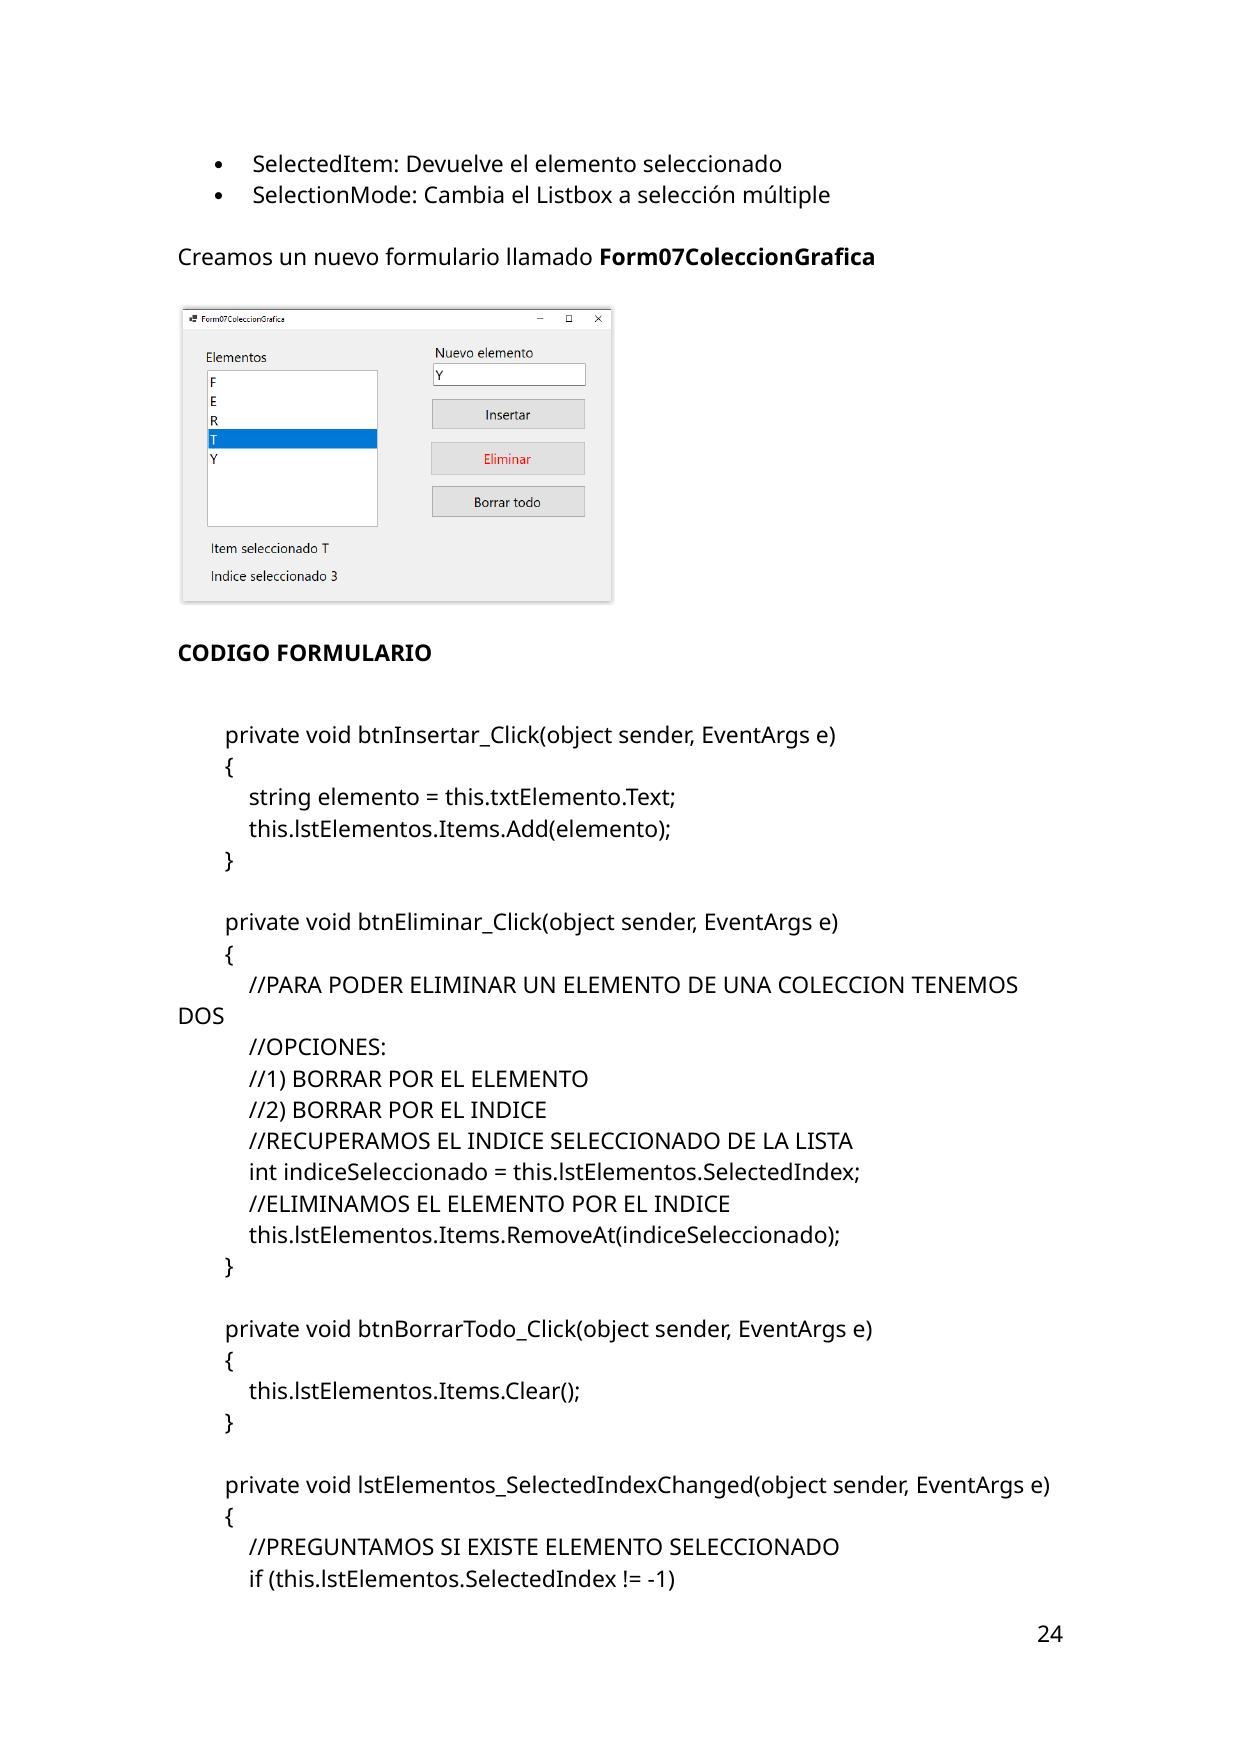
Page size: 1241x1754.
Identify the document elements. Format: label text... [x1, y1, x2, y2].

text this.lstElementos.Items.RemoveAt(indiceSeleccionado); [177, 1219, 1063, 1250]
text } [177, 844, 1063, 875]
text private void btnInsertar_Click(object sender, EventArgs e) [177, 719, 1063, 750]
text //1) BORRAR POR EL ELEMENTO [177, 1063, 1063, 1094]
text Creamos un nuevo formulario llamado Form07ColeccionGrafica [177, 241, 1063, 273]
text } [177, 1406, 1063, 1438]
text this.lstElementos.Items.Clear(); [177, 1375, 1063, 1406]
text //2) BORRAR POR EL INDICE [177, 1094, 1063, 1125]
text int indiceSeleccionado = this.lstElementos.SelectedIndex; [177, 1156, 1063, 1188]
text //OPCIONES: [177, 1031, 1063, 1063]
text //PREGUNTAMOS SI EXISTE ELEMENTO SELECCIONADO [177, 1531, 1063, 1563]
text private void btnEliminar_Click(object sender, EventArgs e) [177, 906, 1063, 938]
text private void lstElementos_SelectedIndexChanged(object sender, EventArgs e) [177, 1469, 1063, 1500]
list SelectionMode: Cambia el Listbox a selección múltiple [215, 179, 1063, 210]
list SelectedItem: Devuelve el elemento seleccionado [215, 148, 1063, 179]
text } [177, 1250, 1063, 1281]
text string elemento = this.txtElemento.Text; [177, 781, 1063, 813]
text CODIGO FORMULARIO [177, 637, 1063, 668]
text { [177, 1344, 1063, 1375]
text { [177, 1500, 1063, 1531]
text { [177, 750, 1063, 781]
text this.lstElementos.Items.Add(elemento); [177, 813, 1063, 844]
text { [177, 938, 1063, 969]
text //RECUPERAMOS EL INDICE SELECCIONADO DE LA LISTA [177, 1125, 1063, 1156]
text //ELIMINAMOS EL ELEMENTO POR EL INDICE [177, 1188, 1063, 1219]
text if (this.lstElementos.SelectedIndex != -1) [177, 1563, 1063, 1594]
text private void btnBorrarTodo_Click(object sender, EventArgs e) [177, 1313, 1063, 1344]
text //PARA PODER ELIMINAR UN ELEMENTO DE UNA COLECCION TENEMOS DOS [177, 969, 1063, 1031]
picture [177, 303, 615, 606]
